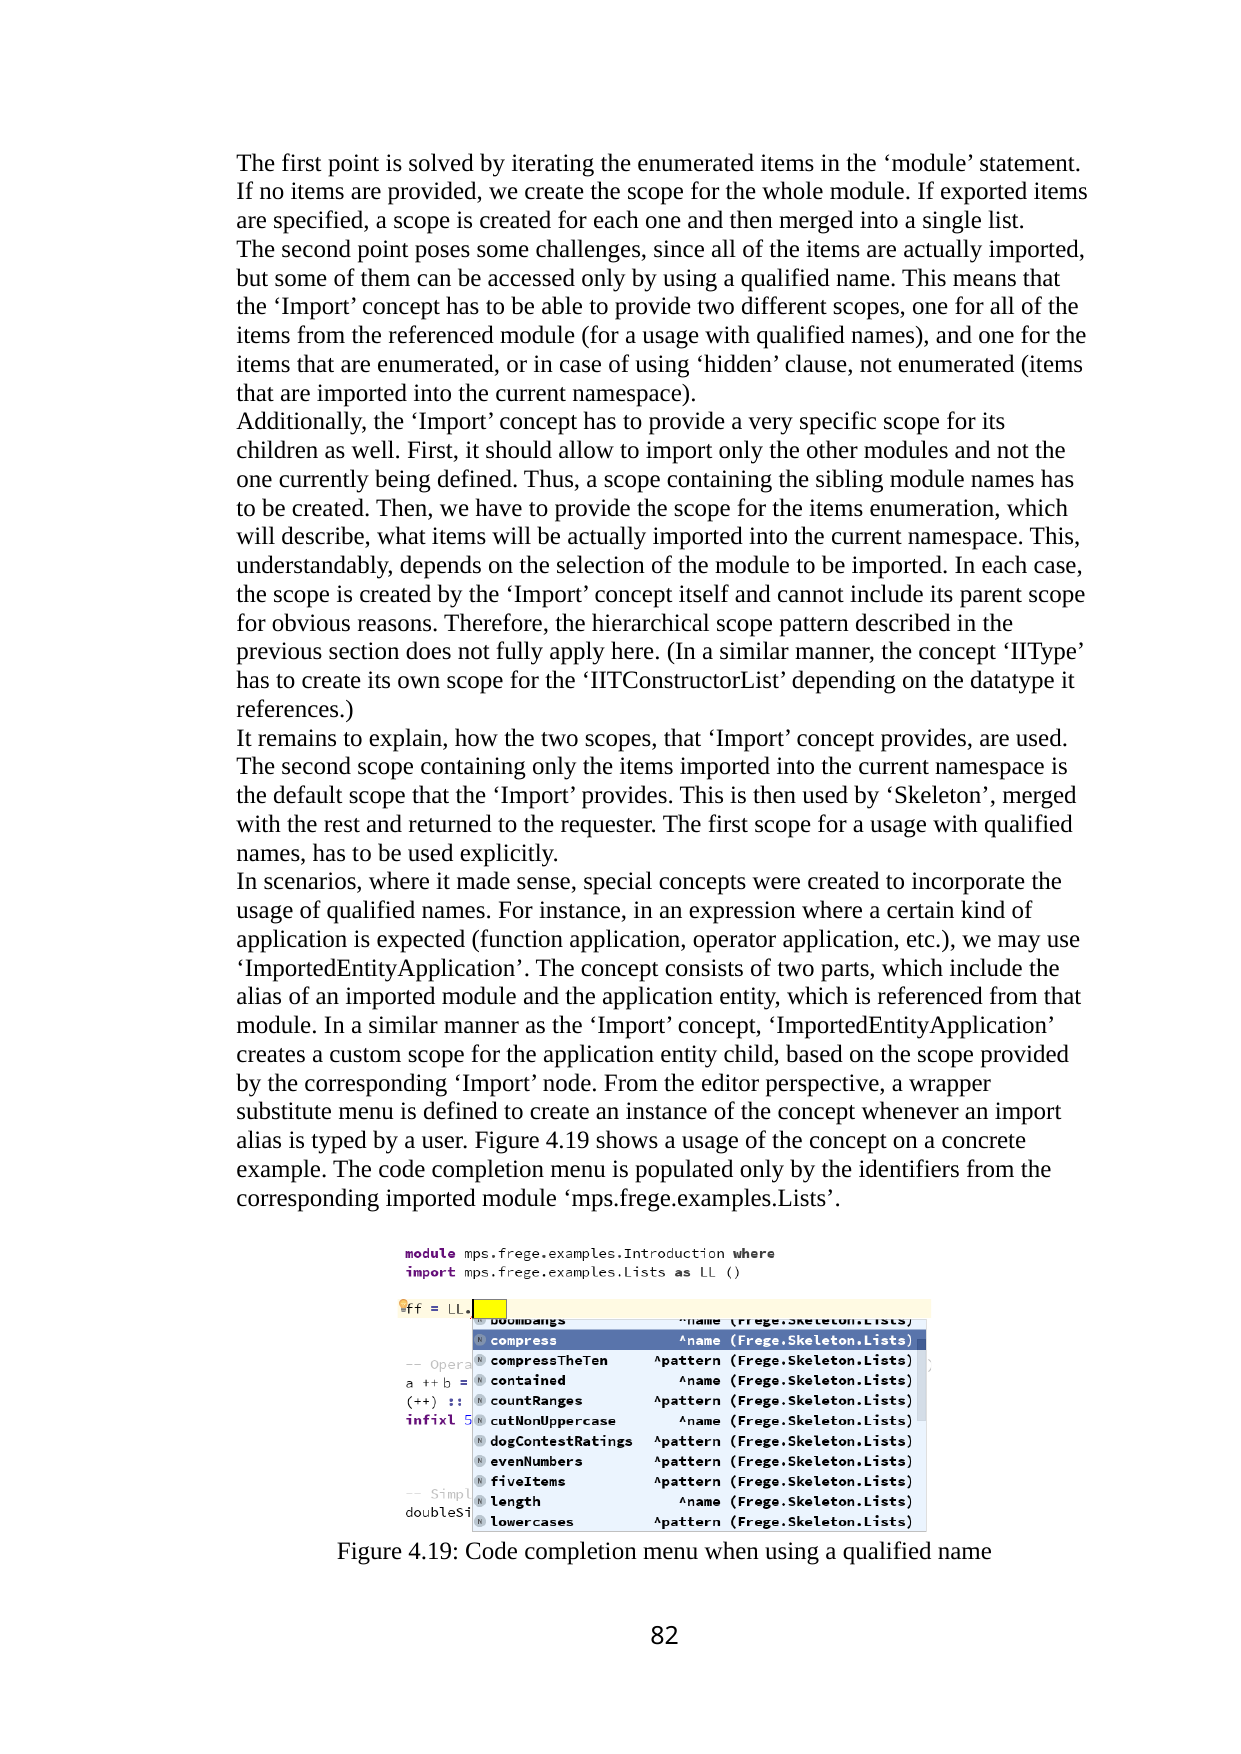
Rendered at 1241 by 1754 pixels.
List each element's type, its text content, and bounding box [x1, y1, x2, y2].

text In scenarios, where it made sense, special concepts were created to incorporate the usage of qualified names. For instance, in an expression where a certain kind of application is expected (function application, operator application, etc.), we may use ‘ImportedEntityApplication’. The concept consists of two parts, which include the alias of an imported module and the application entity, which is referenced from that module. In a similar manner as the ‘Import’ concept, ‘ImportedEntityApplication’ creates a custom scope for the application entity child, based on the scope provided by the corresponding ‘Import’ node. From the editor perspective, a wrapper substitute menu is defined to create an instance of the concept whenever an import alias is typed by a user. Figure 4.19 shows a usage of the concept on a concrete example. The code completion menu is populated only by the identifiers from the corresponding imported module ‘mps.frege.examples.Lists’. [236, 866, 1092, 1211]
picture [397, 1240, 932, 1536]
text The second point poses some challenges, since all of the items are actually imported, but some of them can be accessed only by using a qualified name. This means that the ‘Import’ concept has to be able to provide two different scopes, one for all of the items from the referenced module (for a usage with qualified names), and one for the items that are enumerated, or in case of using ‘hidden’ clause, not enumerated (items that are imported into the current namespace). [236, 234, 1092, 406]
text Figure 4.19: Code completion menu when using a qualified name [236, 1536, 1092, 1564]
text The second scope containing only the items imported into the current namespace is the default scope that the ‘Import’ provides. This is then used by ‘Skeleton’, merged with the rest and returned to the requester. The first scope for a usage with qualified names, has to be used explicitly. [236, 751, 1092, 866]
text Additionally, the ‘Import’ concept has to provide a very specific scope for its children as well. First, it should allow to import only the other modules and not the one currently being defined. Thus, a scope containing the sibling module names has to be created. Then, we have to provide the scope for the items enumeration, which will describe, what items will be actually imported into the current namespace. This, understandably, depends on the selection of the module to be imported. In each case, the scope is created by the ‘Import’ concept itself and cannot include its parent scope for obvious reasons. Therefore, the hierarchical scope pattern described in the previous section does not fully apply here. (In a similar manner, the concept ‘IIType’ has to create its own scope for the ‘IITConstructorList’ depending on the datatype it references.) [236, 406, 1092, 723]
text It remains to explain, how the two scopes, that ‘Import’ concept provides, are used. [236, 723, 1092, 751]
text The first point is solved by iterating the enumerated items in the ‘module’ statement. If no items are provided, we create the scope for the whole module. If exported items are specified, a scope is created for each one and then merged into a single list. [236, 148, 1092, 234]
